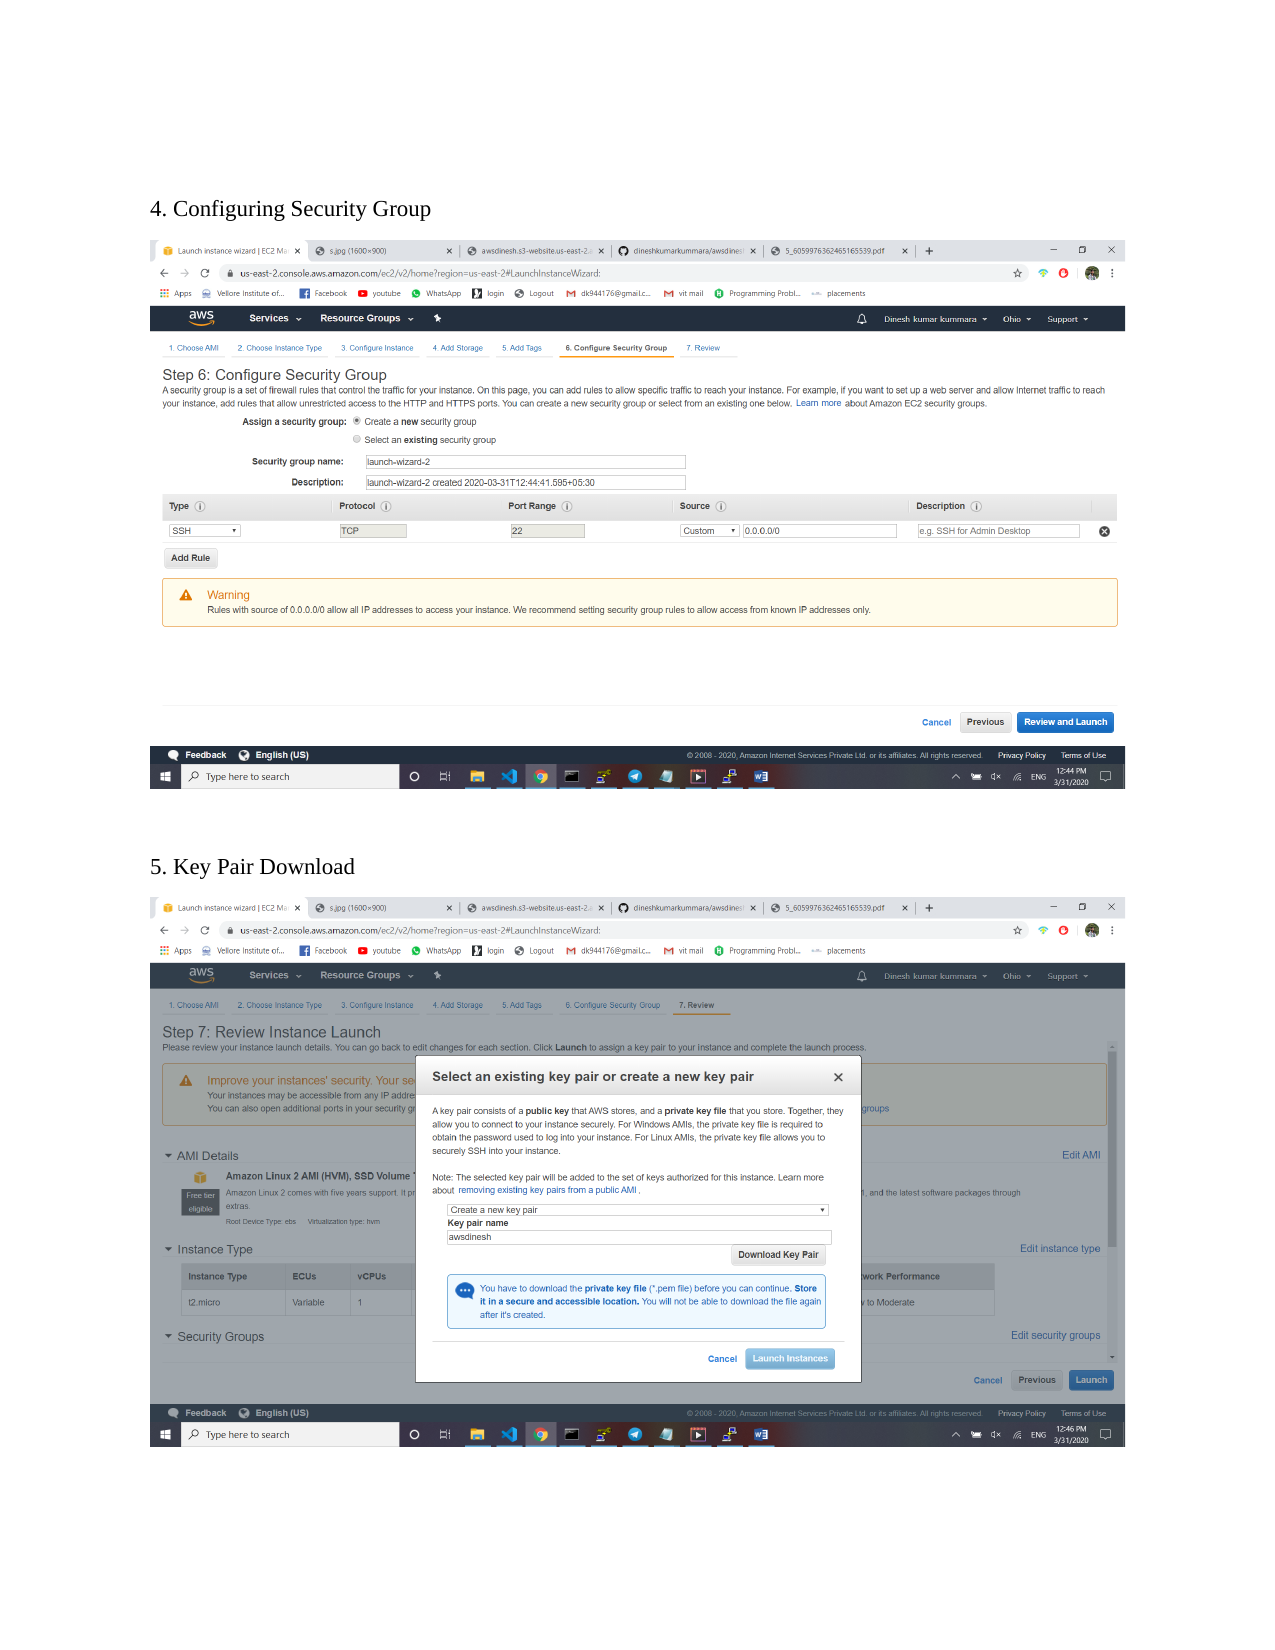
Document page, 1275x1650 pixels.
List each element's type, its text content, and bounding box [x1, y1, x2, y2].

text 5. Key Pair Download [150, 853, 1125, 879]
picture [150, 897, 1125, 1447]
picture [150, 240, 1125, 789]
text 4. Configuring Security Group [150, 195, 1125, 221]
